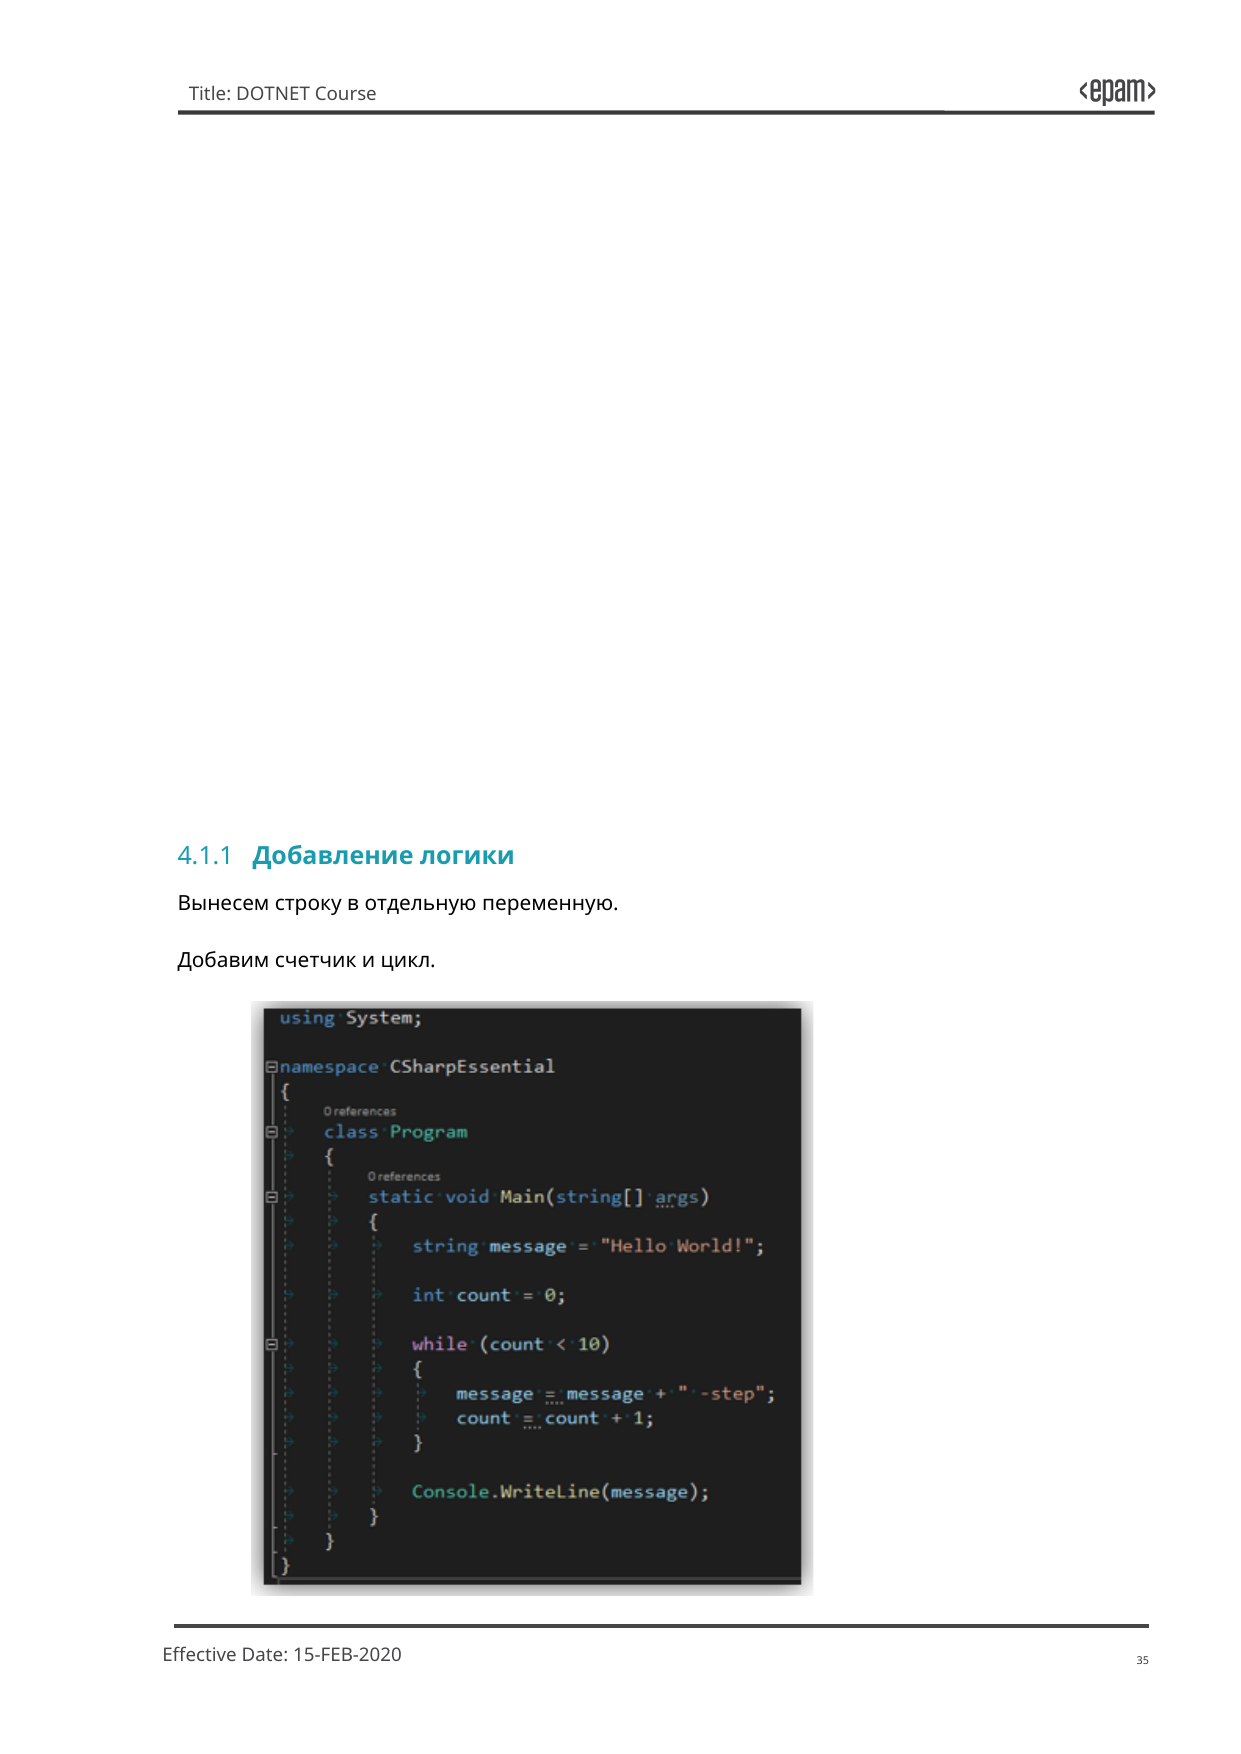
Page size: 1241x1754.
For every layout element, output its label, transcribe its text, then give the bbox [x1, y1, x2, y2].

text Добавим счетчик и цикл. [177, 945, 1152, 973]
text Вынесем строку в отдельную переменную. [177, 888, 1152, 917]
subtitle Добавление логики [177, 837, 1152, 871]
picture [251, 1001, 814, 1596]
